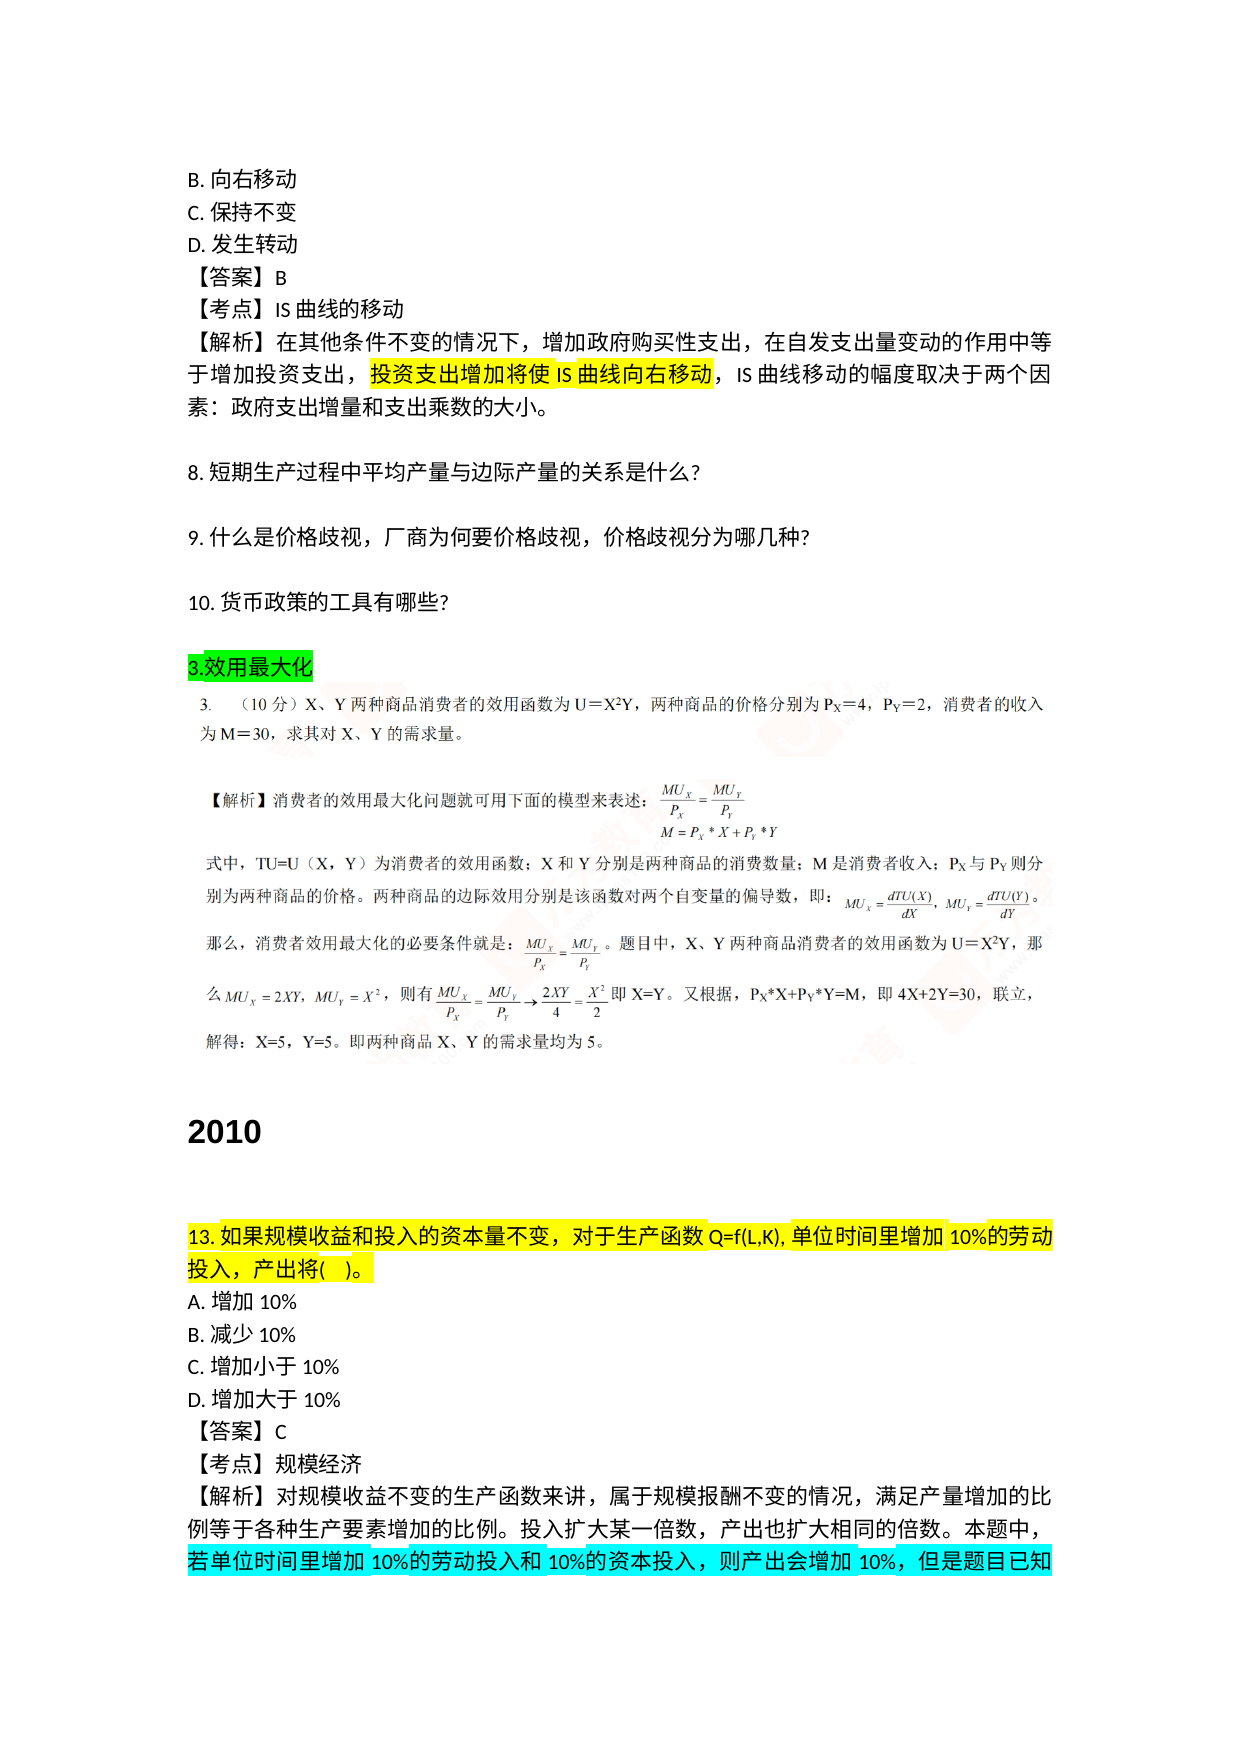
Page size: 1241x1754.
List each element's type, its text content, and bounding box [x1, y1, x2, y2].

text 9. 什么是价格歧视，厂商为何要价格歧视，价格歧视分为哪几种? [187, 519, 1053, 552]
list D. 增加大于10% [187, 1381, 1053, 1414]
text 3.效用最大化 [187, 649, 1053, 682]
list 13. 如果规模收益和投入的资本量不变，对于生产函数Q=f(L,K), 单位时间里增加10%的劳动投入，产出将( )。 [187, 1219, 1053, 1284]
text 【解析】在其他条件不变的情况下，增加政府购买性支出，在自发支出量变动的作用中等于增加投资支出，投资支出增加将使IS曲线向右移动，IS曲线移动的幅度取决于两个因素：政府支出增量和支出乘数的大小。 [187, 324, 1053, 422]
list A. 增加10% [187, 1284, 1053, 1316]
text 8. 短期生产过程中平均产量与边际产量的关系是什么? [187, 454, 1053, 487]
list B. 减少10% [187, 1316, 1053, 1349]
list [187, 1479, 1053, 1576]
picture [187, 682, 1052, 757]
text C. 保持不变 [187, 194, 1053, 227]
text 【答案】B [187, 259, 1053, 292]
list 【答案】C [187, 1414, 1053, 1446]
text D. 发生转动 [187, 227, 1053, 259]
list C. 增加小于10% [187, 1349, 1053, 1381]
picture [187, 779, 1053, 1064]
text 【考点】IS曲线的移动 [187, 292, 1053, 324]
text 10. 货币政策的工具有哪些? [187, 584, 1053, 617]
subtitle 2010 [187, 1099, 1053, 1164]
list 【考点】规模经济 [187, 1446, 1053, 1479]
text B. 向右移动 [187, 162, 1053, 194]
